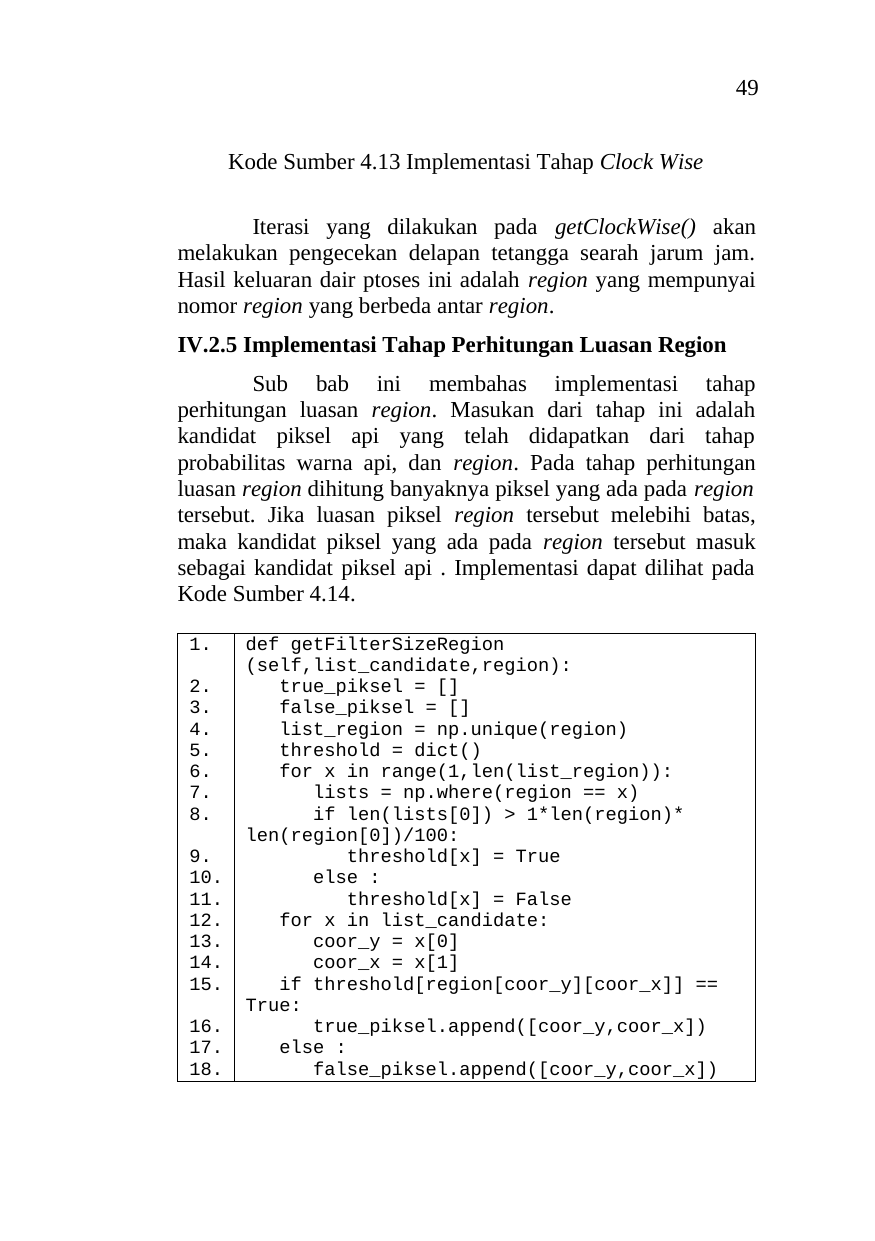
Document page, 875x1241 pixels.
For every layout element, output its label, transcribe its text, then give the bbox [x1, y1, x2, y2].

subtitle Implementasi Tahap Perhitungan Luasan Region [177, 331, 756, 357]
text Sub bab ini membahas implementasi tahap perhitungan luasan region. Masukan dari tahap ini adalah kandidat piksel api yang telah didapatkan dari tahap probabilitas warna api, dan region. Pada tahap perhitungan luasan region dihitung banyaknya piksel yang ada pada region tersebut. Jika luasan piksel region tersebut melebihi batas, maka kandidat piksel yang ada pada region tersebut masuk sebagai kandidat piksel api . Implementasi dapat dilihat pada Kode Sumber 4.14. [177, 370, 756, 607]
text Iterasi yang dilakukan pada getClockWise() akan melakukan pengecekan delapan tetangga searah jarum jam. Hasil keluaran dair ptoses ini adalah region yang mempunyai nomor region yang berbeda antar region. [177, 213, 756, 318]
table_header 1. 2. 3. 4. 5. 6. 7. 8. 9. 10. 11. 12. 13. 14. 15. 16. 17. 18. 19. [178, 634, 234, 1081]
text Kode Sumber 4.13 Implementasi Tahap Clock Wise [177, 148, 756, 174]
